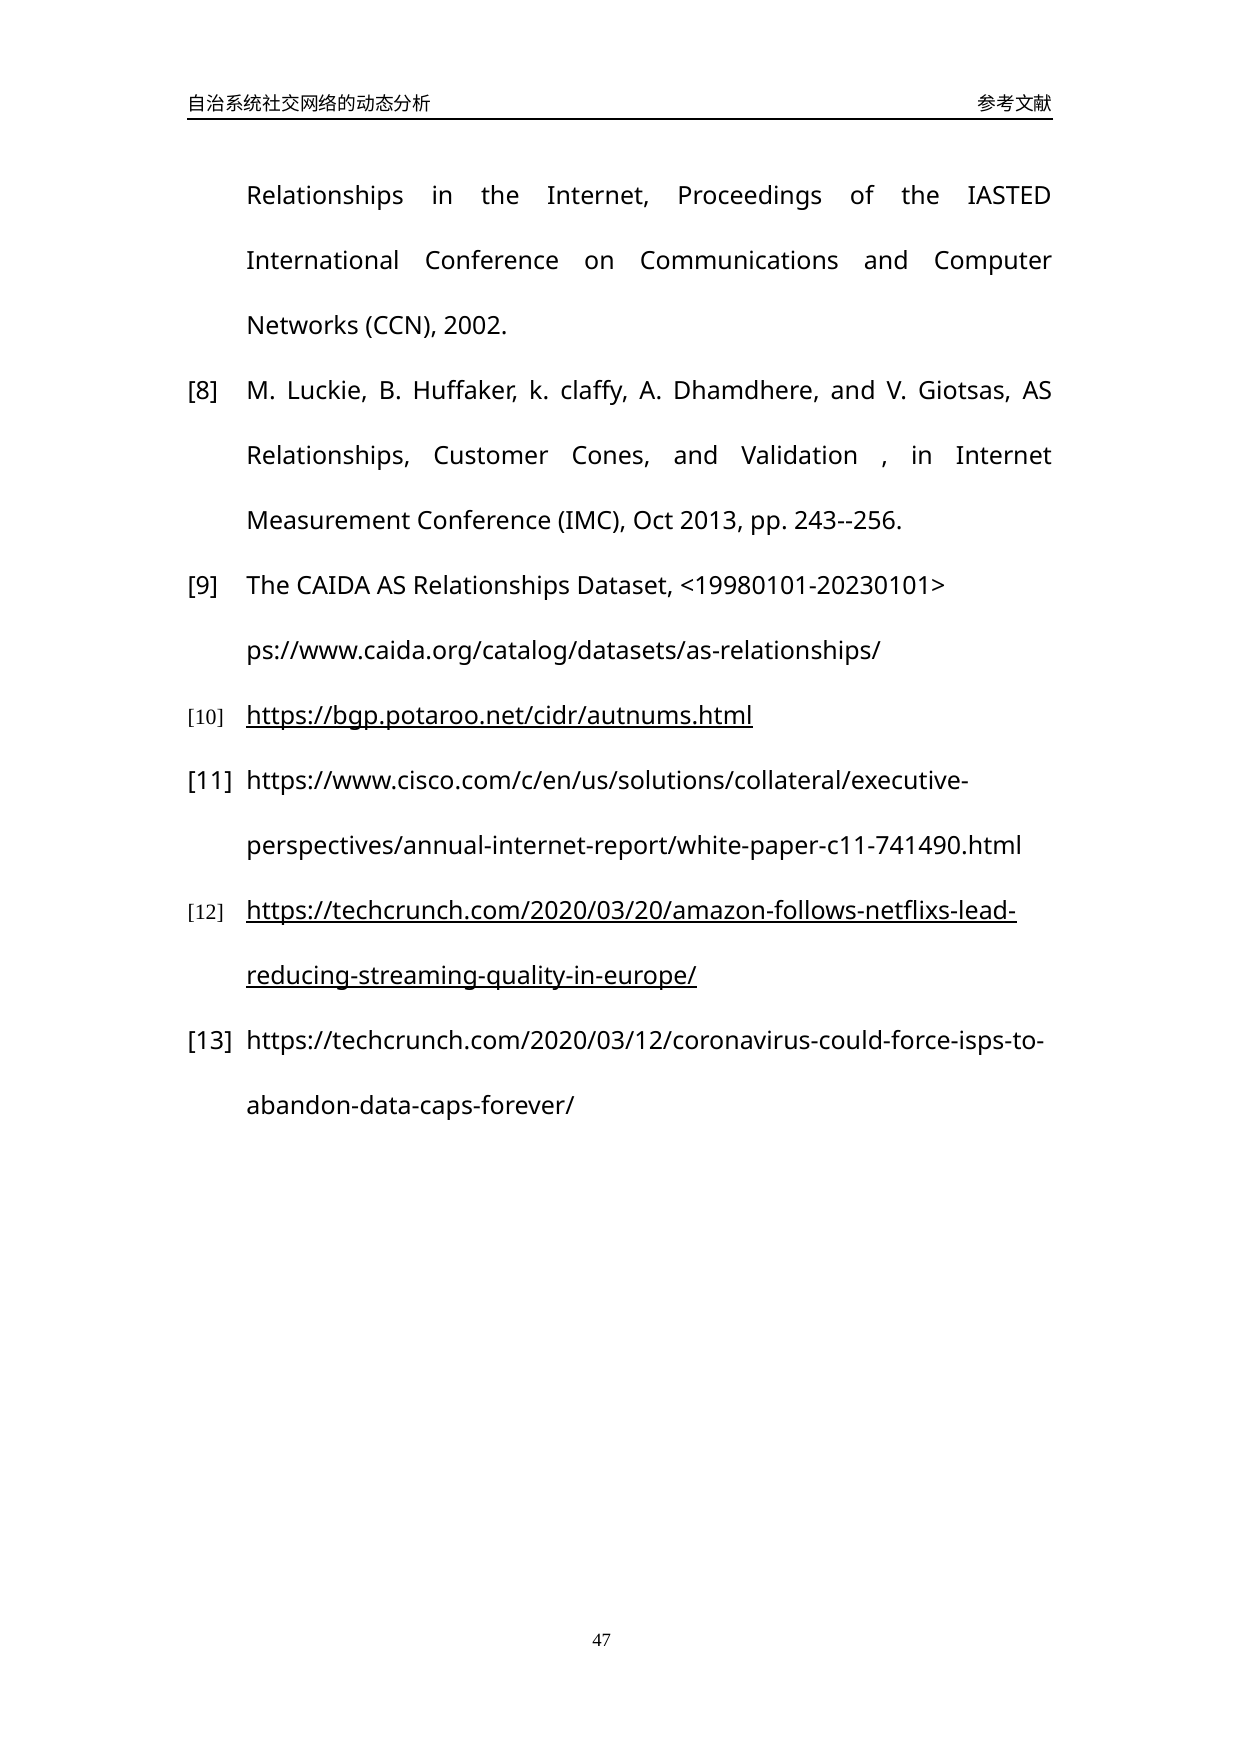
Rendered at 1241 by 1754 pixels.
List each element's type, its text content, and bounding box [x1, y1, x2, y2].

list https://www.cisco.com/c/en/us/solutions/collateral/executive-perspectives/annual-internet-report/white-paper-c11-741490.html [187, 747, 1053, 877]
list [187, 162, 1053, 357]
list https://techcrunch.com/2020/03/20/amazon-follows-netflixs-lead-reducing-streaming-quality-in-europe/ [187, 877, 1053, 1007]
list https://techcrunch.com/2020/03/12/coronavirus-could-force-isps-to-abandon-data-caps-forever/ [187, 1007, 1053, 1137]
list ps://www.caida.org/catalog/datasets/as-relationships/ [246, 617, 1053, 682]
list M. Luckie, B. Huffaker, k. claffy, A. Dhamdhere, and V. Giotsas, AS Relationships, Customer Cones, and Validation , in Internet Measurement Conference (IMC), Oct 2013, pp. 243--256. [187, 357, 1053, 552]
list https://bgp.potaroo.net/cidr/autnums.html [187, 682, 1053, 747]
list The CAIDA AS Relationships Dataset, <19980101-20230101> [187, 552, 1053, 617]
